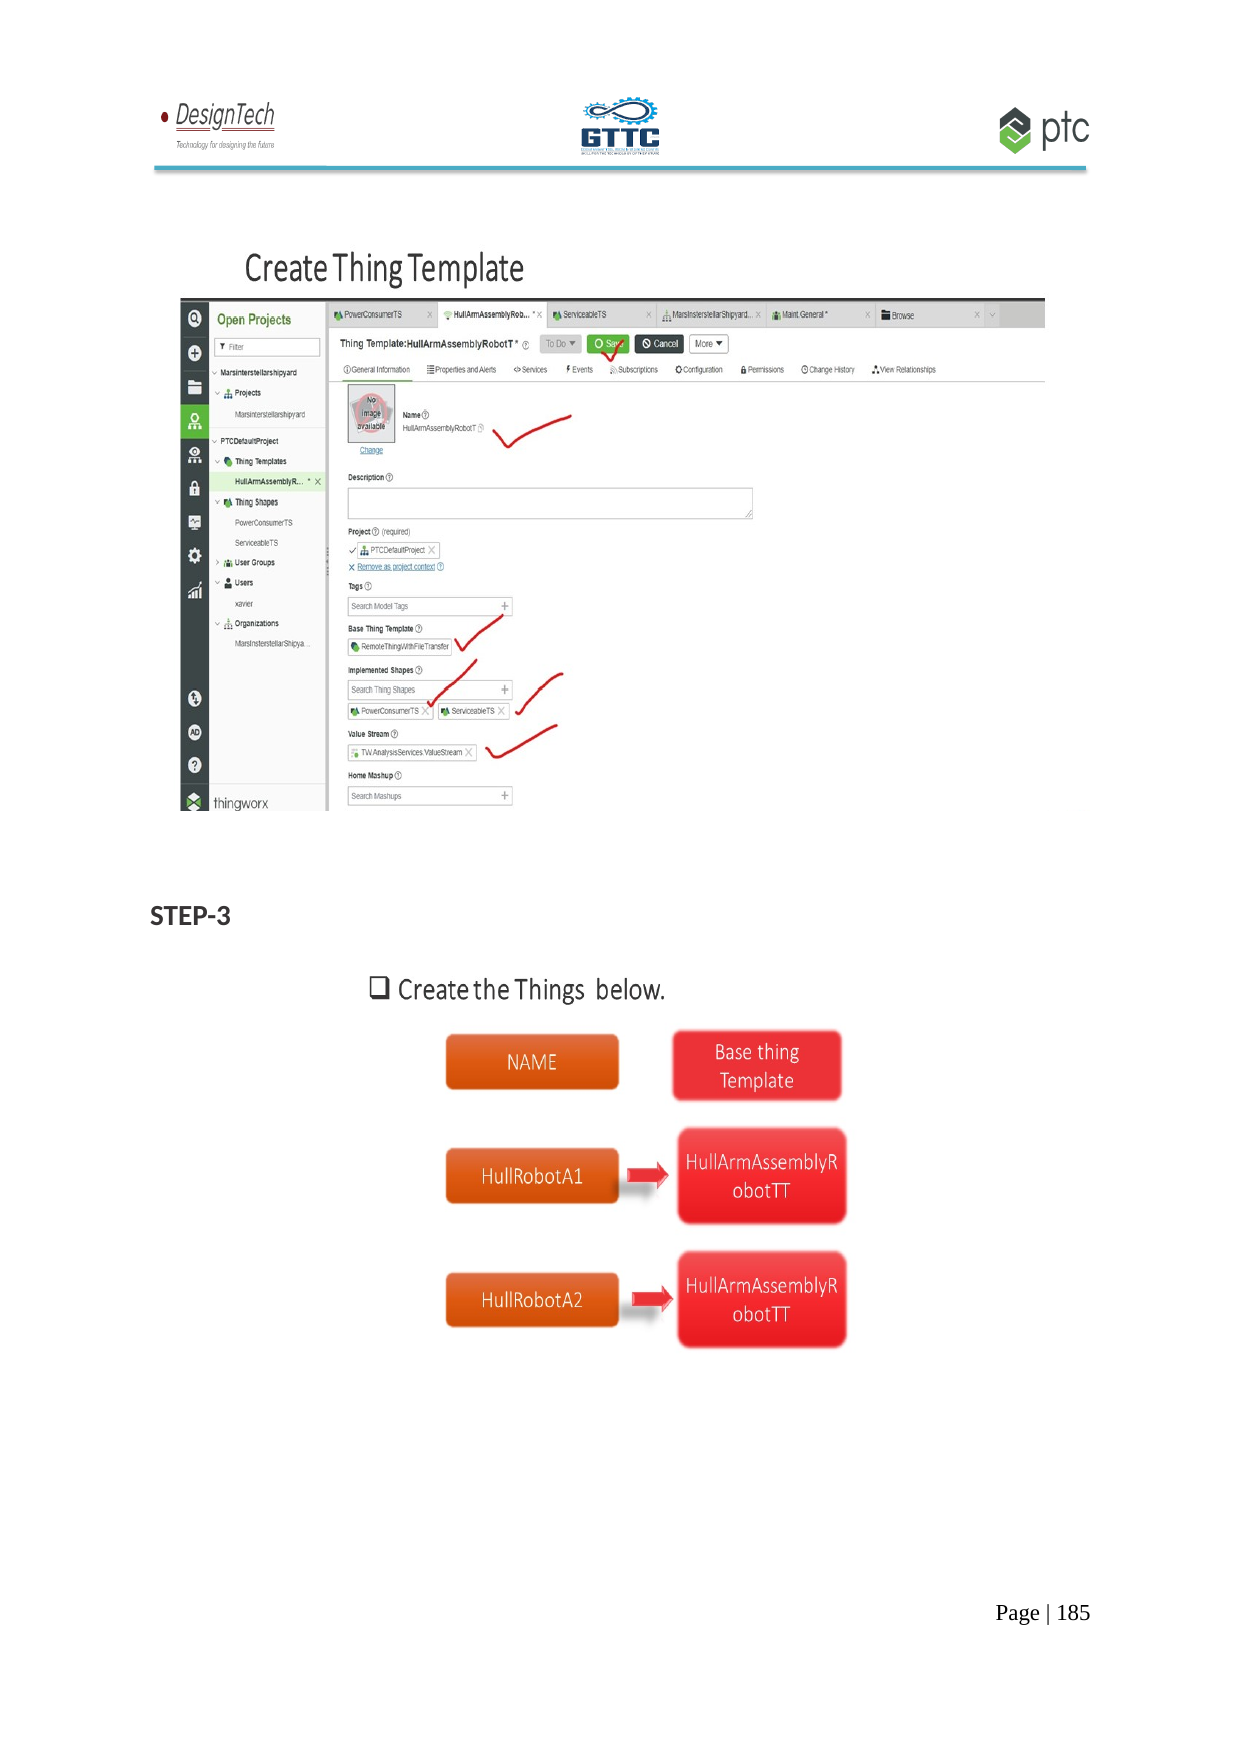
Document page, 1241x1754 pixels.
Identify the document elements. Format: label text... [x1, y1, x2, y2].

picture [150, 241, 1090, 811]
picture [150, 86, 1091, 177]
picture [284, 954, 1086, 1356]
text STEP-3 [150, 897, 1099, 932]
